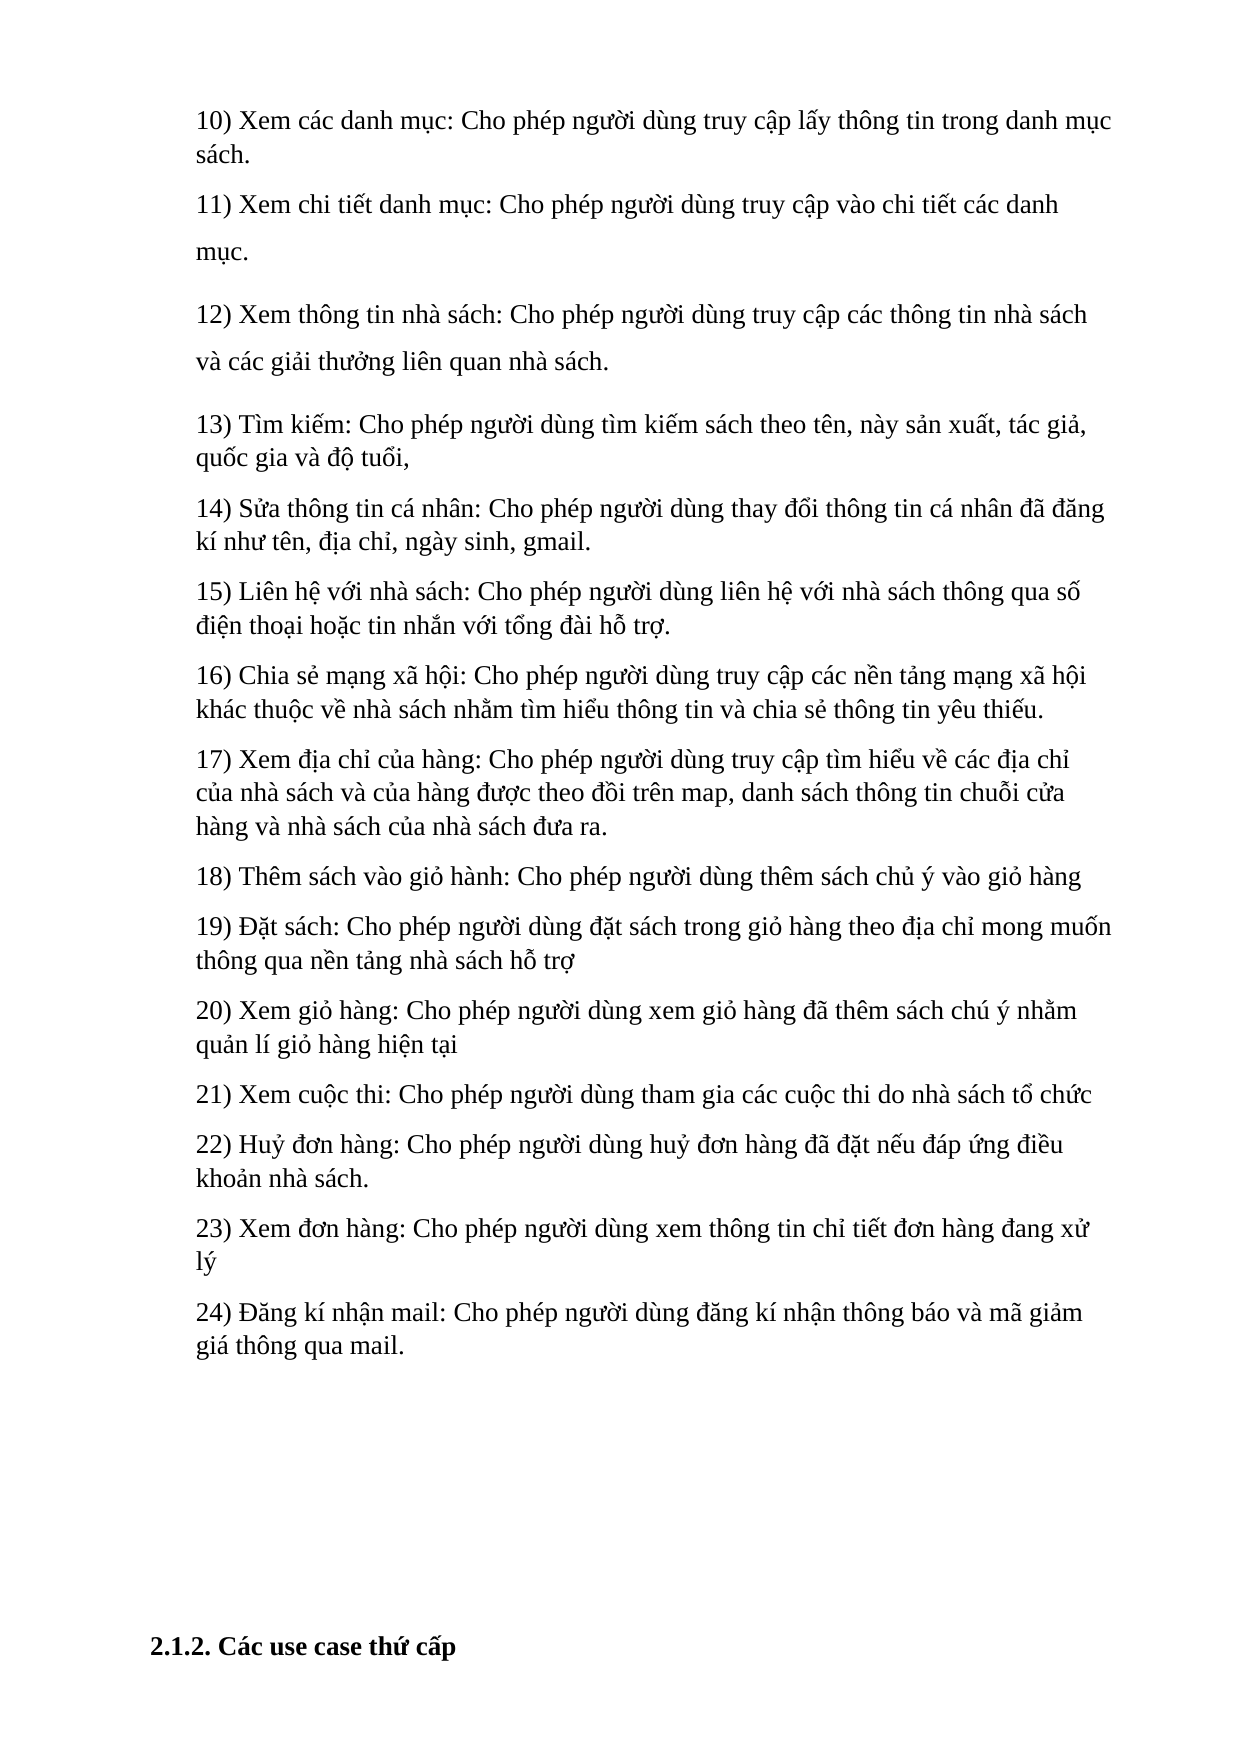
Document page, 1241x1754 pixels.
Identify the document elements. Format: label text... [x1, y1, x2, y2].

text 24) Đăng kí nhận mail: Cho phép người dùng đăng kí nhận thông báo và mã giảm giá thông qua mail. [196, 1296, 1112, 1360]
text 12) Xem thông tin nhà sách: Cho phép người dùng truy cập các thông tin nhà sách và các giải thưởng liên quan nhà sách. [196, 298, 1112, 376]
text 20) Xem giỏ hàng: Cho phép người dùng xem giỏ hàng đã thêm sách chú ý nhằm quản lí giỏ hàng hiện tại [196, 994, 1112, 1059]
text 14) Sửa thông tin cá nhân: Cho phép người dùng thay đổi thông tin cá nhân đã đăng kí như tên, địa chỉ, ngày sinh, gmail. [196, 492, 1112, 556]
text 15) Liên hệ với nhà sách: Cho phép người dùng liên hệ với nhà sách thông qua số điện thoại hoặc tin nhắn với tổng đài hỗ trợ. [196, 575, 1112, 640]
text 13) Tìm kiếm: Cho phép người dùng tìm kiếm sách theo tên, này sản xuất, tác giả, quốc gia và độ tuổi, [196, 408, 1112, 473]
text 18) Thêm sách vào giỏ hành: Cho phép người dùng thêm sách chủ ý vào giỏ hàng [196, 860, 1112, 891]
text 23) Xem đơn hàng: Cho phép người dùng xem thông tin chỉ tiết đơn hàng đang xử lý [196, 1212, 1112, 1277]
text 17) Xem địa chỉ của hàng: Cho phép người dùng truy cập tìm hiểu về các địa chỉ của nhà sách và của hàng được theo đồi trên map, danh sách thông tin chuỗi cửa hàng và nhà sách của nhà sách đưa ra. [196, 743, 1112, 841]
text 22) Huỷ đơn hàng: Cho phép người dùng huỷ đơn hàng đã đặt nếu đáp ứng điều khoản nhà sách. [196, 1128, 1112, 1193]
text 10) Xem các danh mục: Cho phép người dùng truy cập lấy thông tin trong danh mục sách. [196, 104, 1112, 169]
text 19) Đặt sách: Cho phép người dùng đặt sách trong giỏ hàng theo địa chỉ mong muốn thông qua nền tảng nhà sách hỗ trợ [196, 910, 1112, 975]
text 11) Xem chi tiết danh mục: Cho phép người dùng truy cập vào chi tiết các danh mục. [196, 188, 1112, 266]
text 16) Chia sẻ mạng xã hội: Cho phép người dùng truy cập các nền tảng mạng xã hội khác thuộc về nhà sách nhằm tìm hiểu thông tin và chia sẻ thông tin yêu thiếu. [196, 659, 1112, 724]
text 21) Xem cuộc thi: Cho phép người dùng tham gia các cuộc thi do nhà sách tổ chức [196, 1078, 1112, 1109]
text 2.1.2. Các use case thứ cấp [150, 1630, 1112, 1662]
